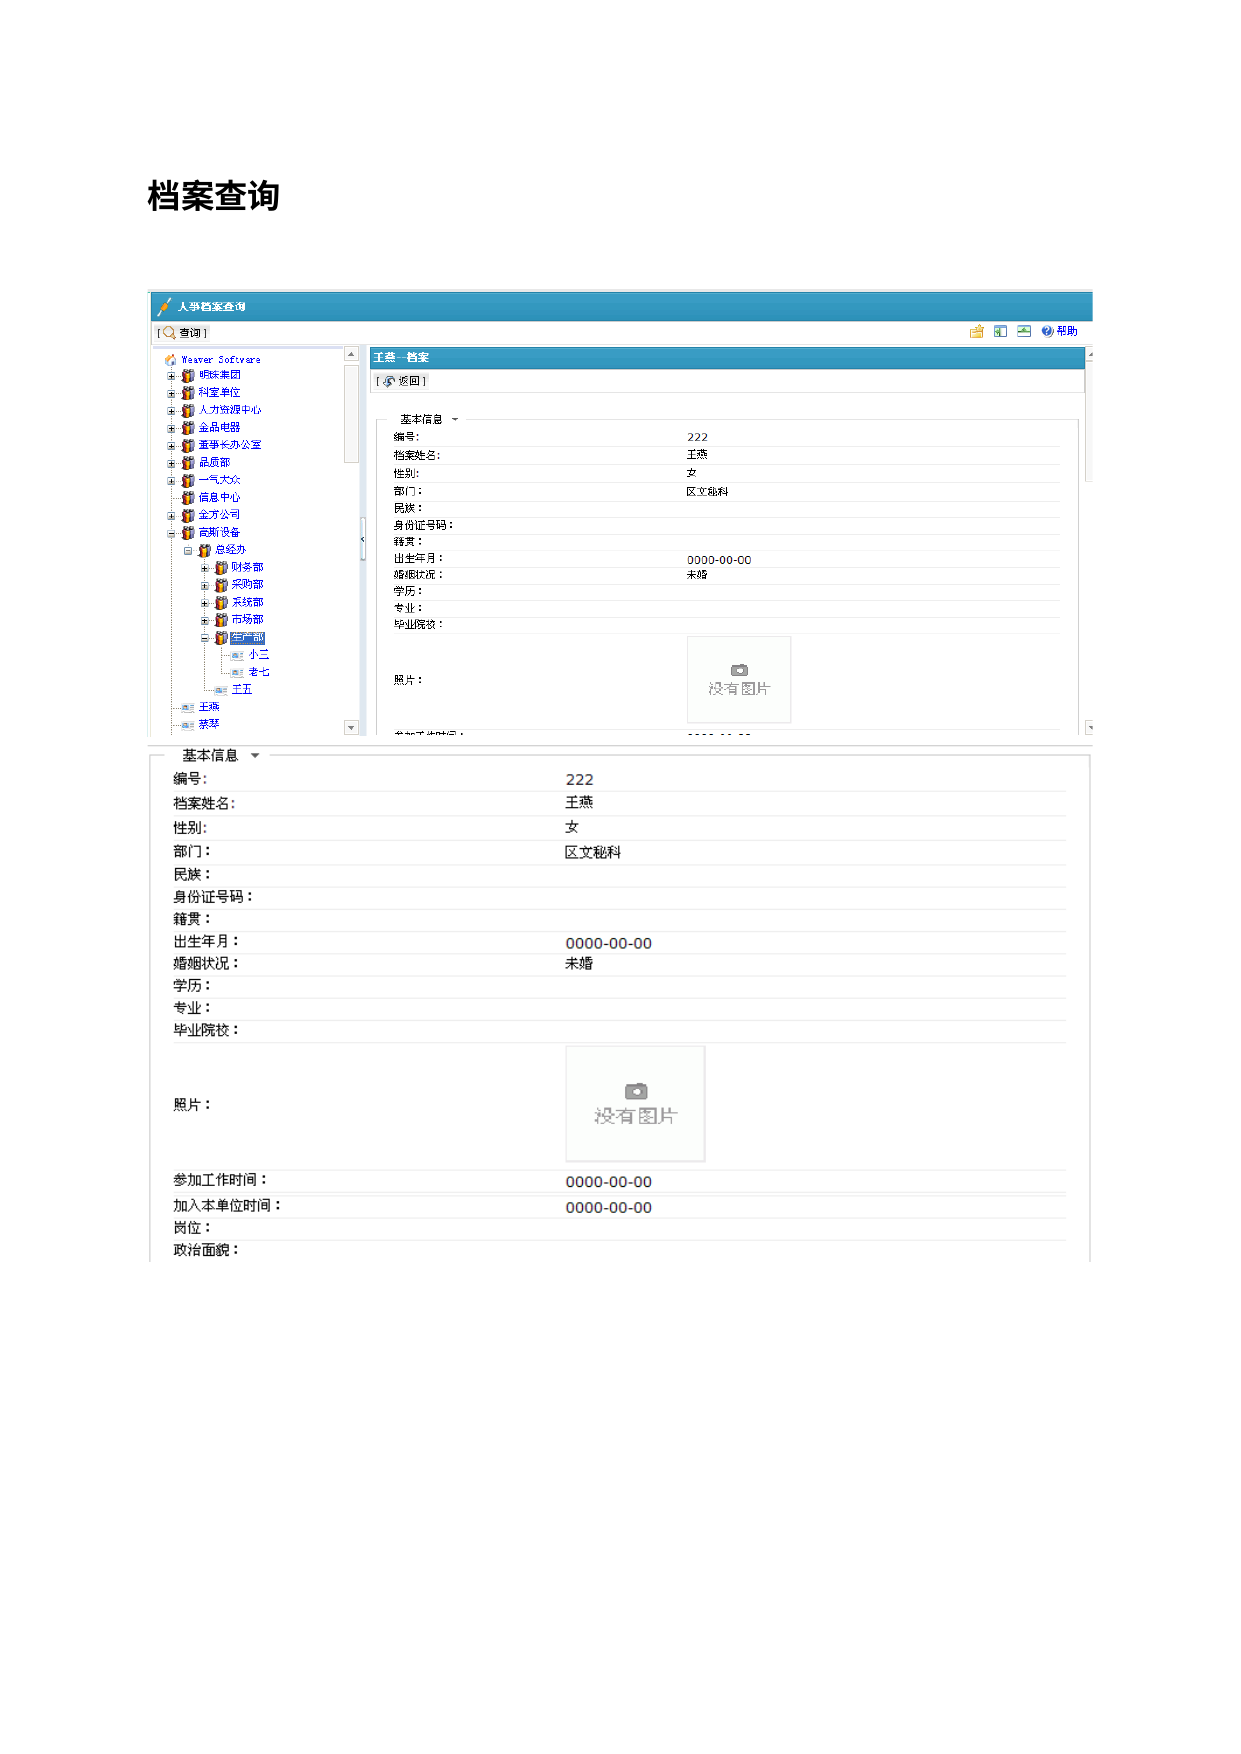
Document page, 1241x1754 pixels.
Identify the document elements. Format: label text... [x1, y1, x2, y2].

subtitle 档案查询 [148, 162, 1093, 227]
picture [147, 744, 1093, 1262]
picture [147, 289, 1093, 737]
